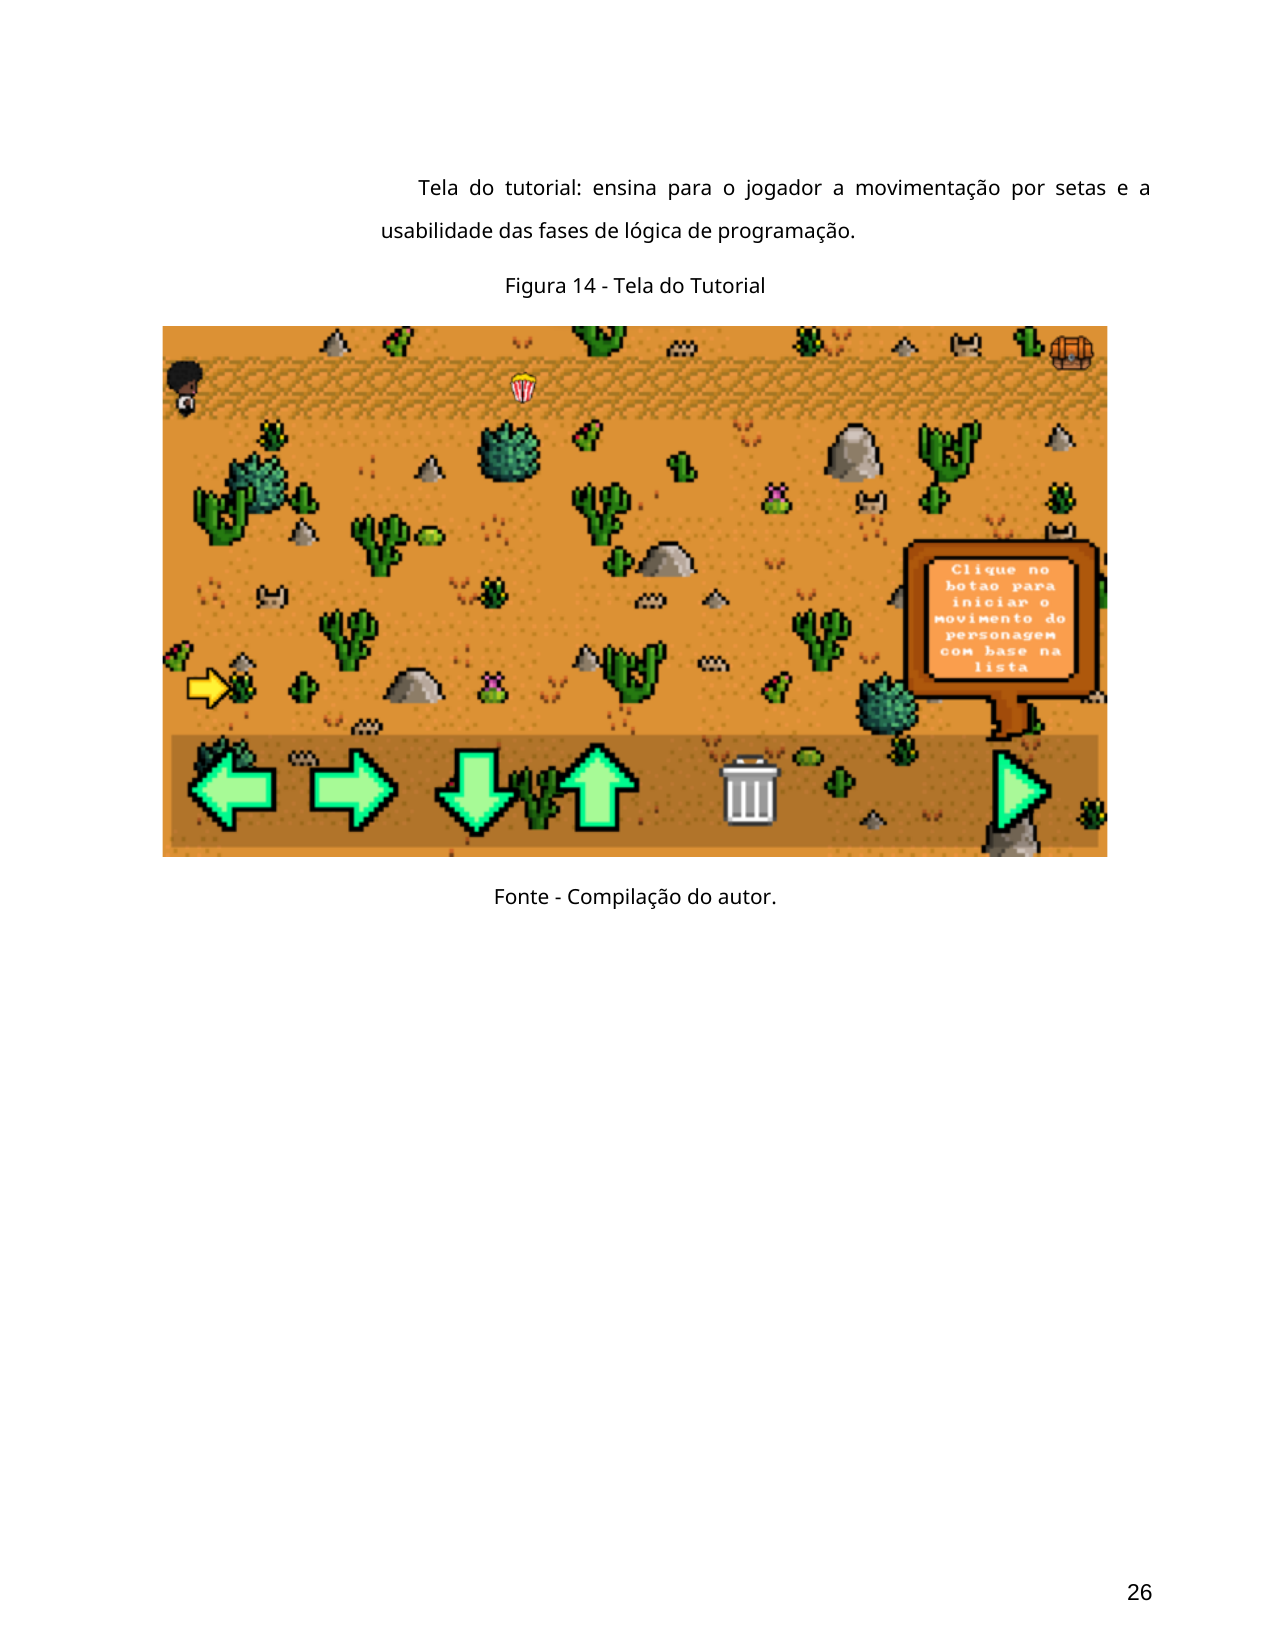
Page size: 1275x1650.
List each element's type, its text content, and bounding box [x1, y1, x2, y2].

text Fonte - Compilação do autor. [118, 882, 1152, 911]
picture [162, 326, 1108, 857]
text Figura 14 - Tela do Tutorial [118, 271, 1152, 299]
text Tela do tutorial: ensina para o jogador a movimentação por setas e a usabilidade das fases de lógica de programação. [381, 173, 1152, 244]
